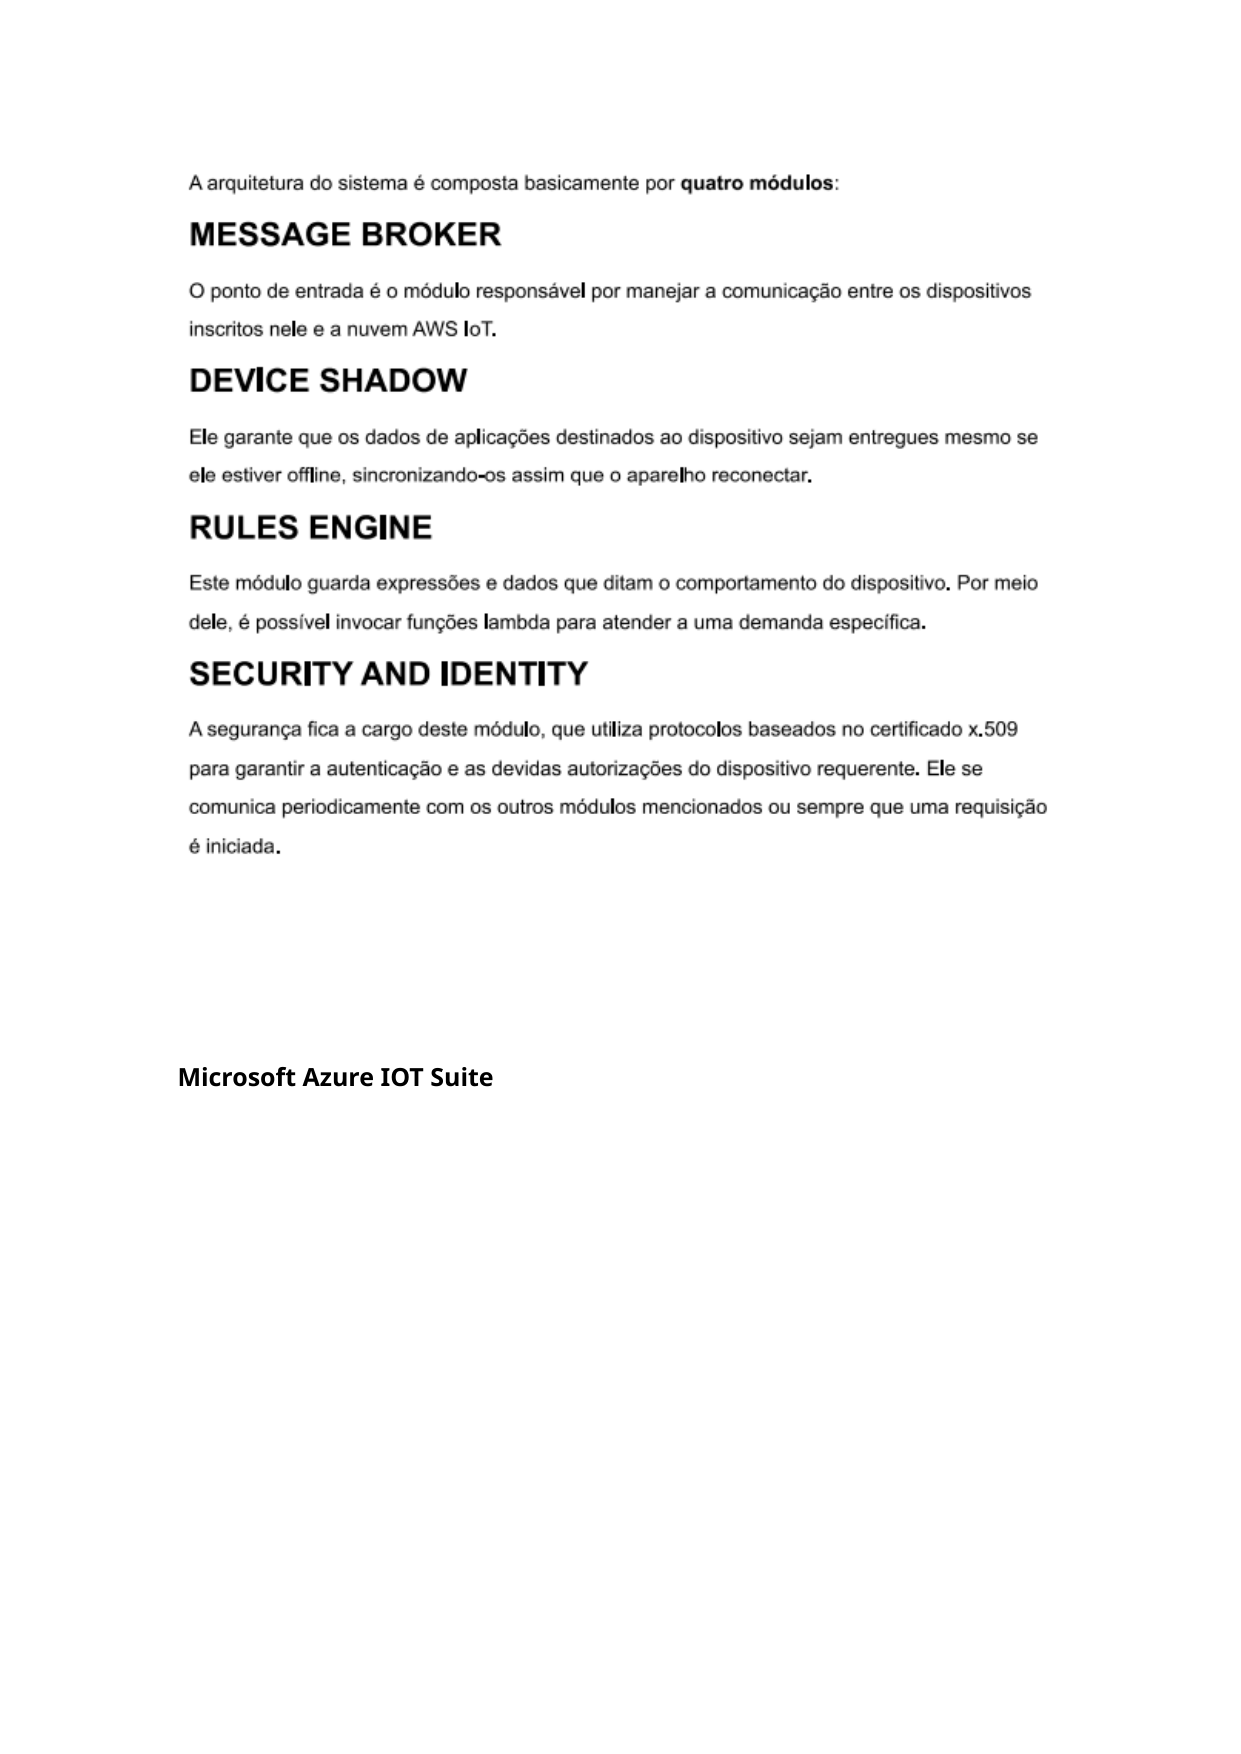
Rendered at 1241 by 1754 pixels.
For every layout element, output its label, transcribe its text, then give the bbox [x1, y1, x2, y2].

text Microsoft Azure IOT Suite [177, 1059, 1063, 1094]
picture [177, 147, 1063, 871]
